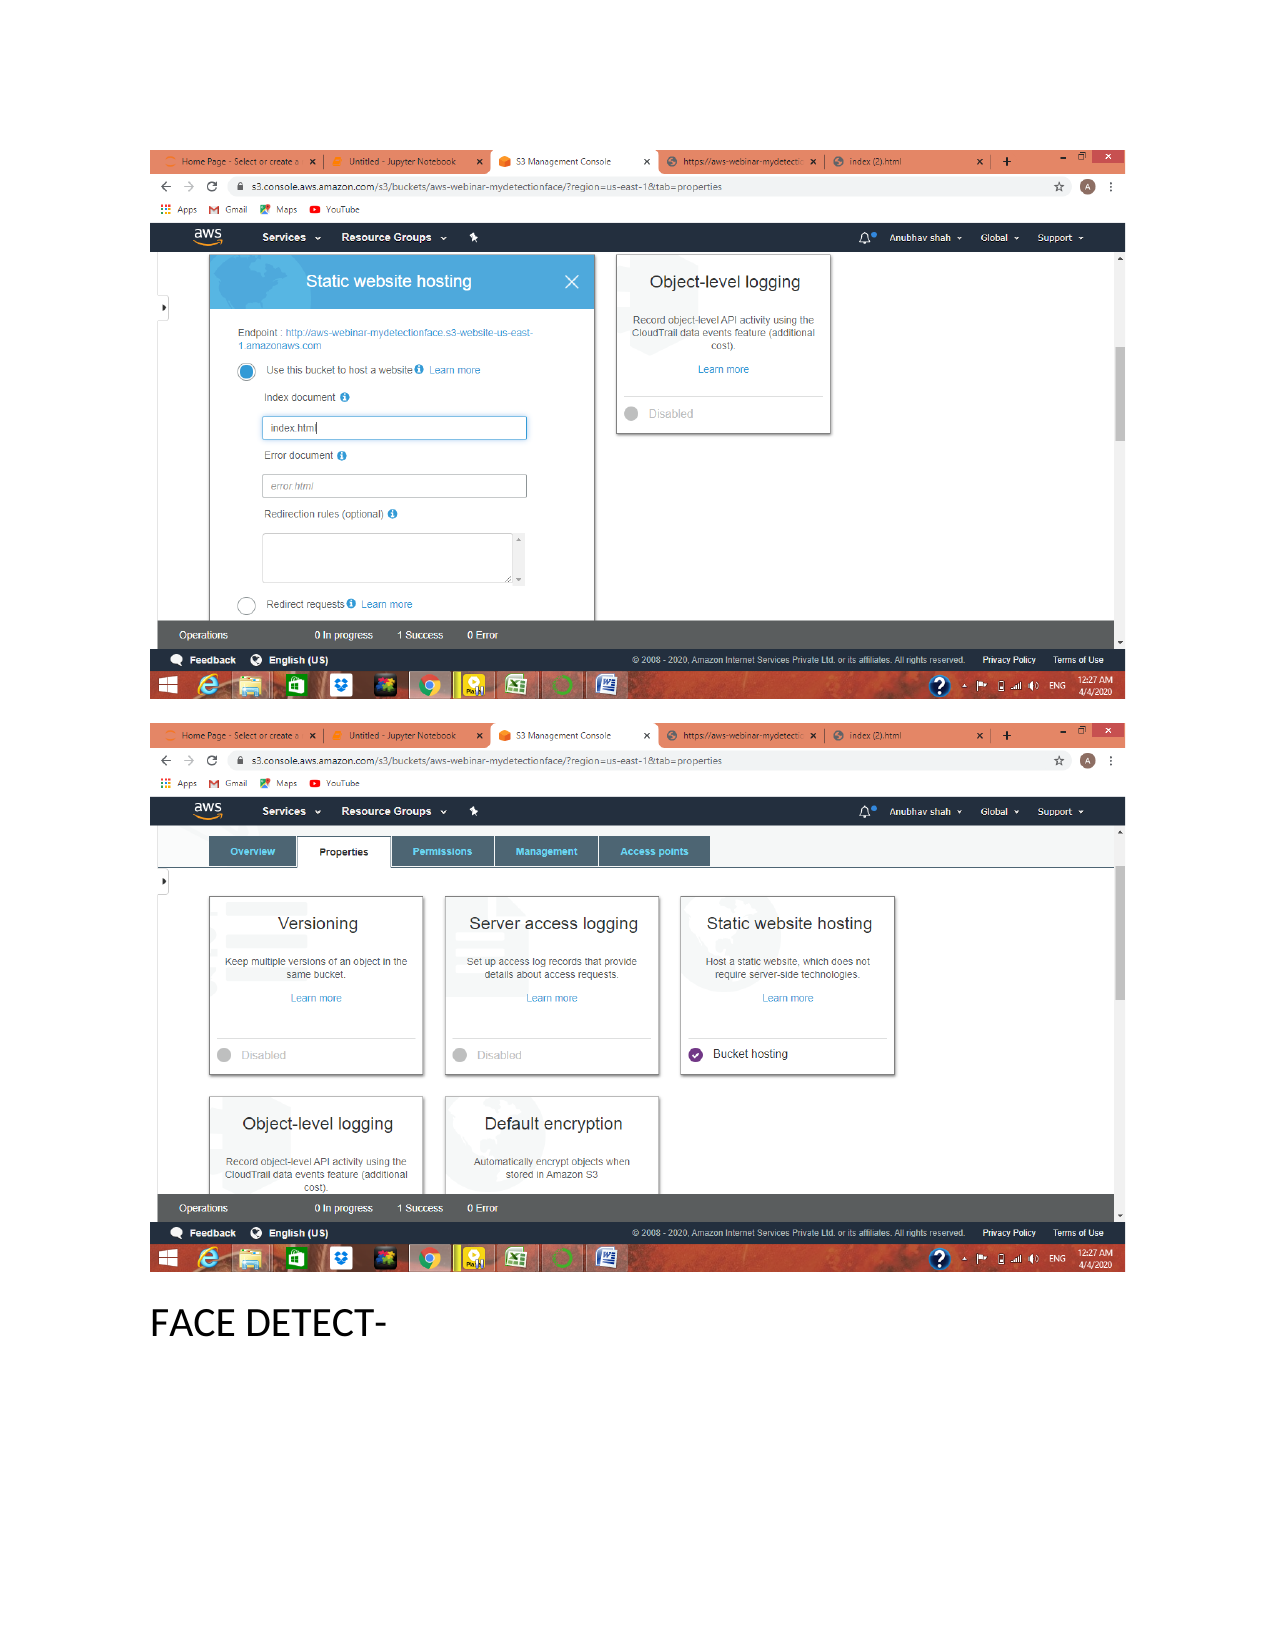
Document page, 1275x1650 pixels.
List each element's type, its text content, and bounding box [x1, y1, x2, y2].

picture [150, 150, 1125, 699]
text FACE DETECT- [150, 1296, 1125, 1347]
picture [150, 723, 1125, 1272]
